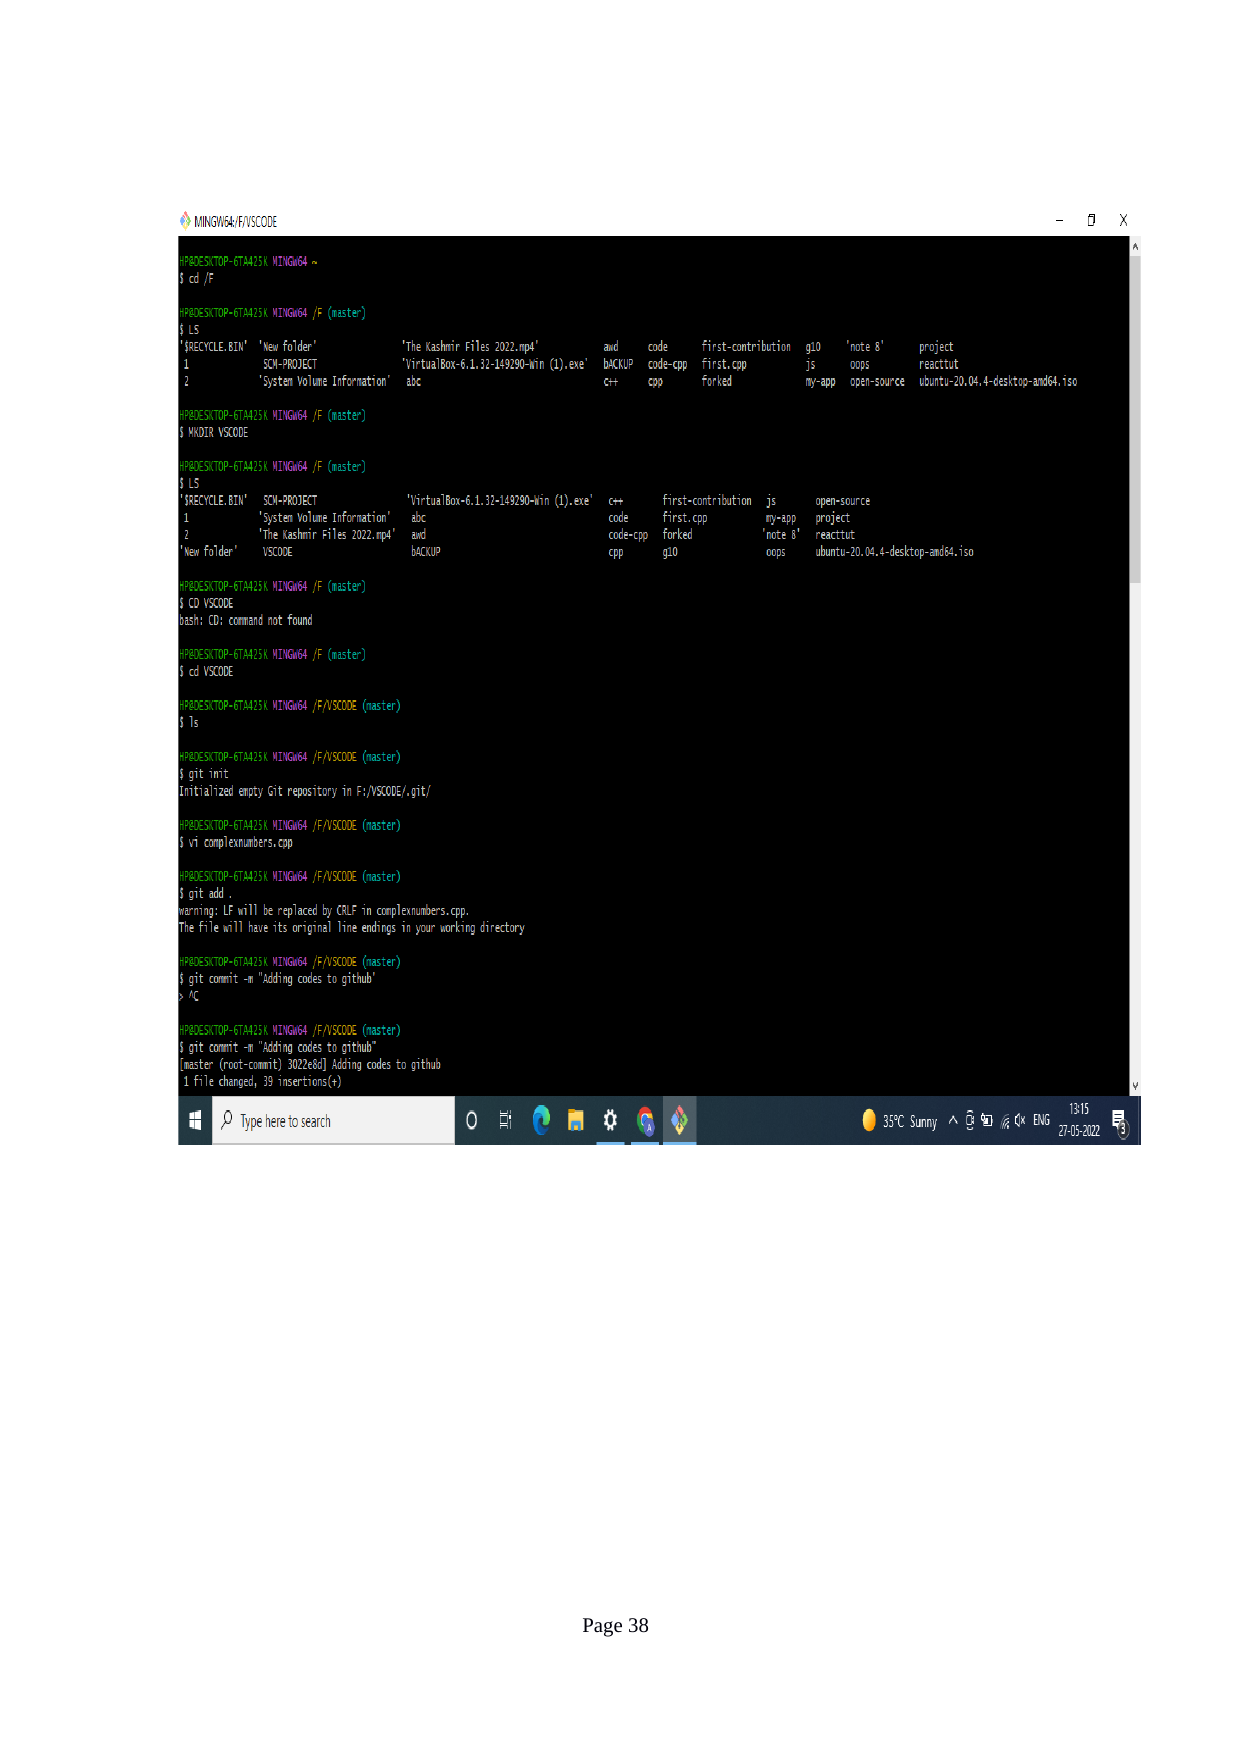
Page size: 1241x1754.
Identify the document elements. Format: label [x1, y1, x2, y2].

picture [178, 209, 1141, 1145]
